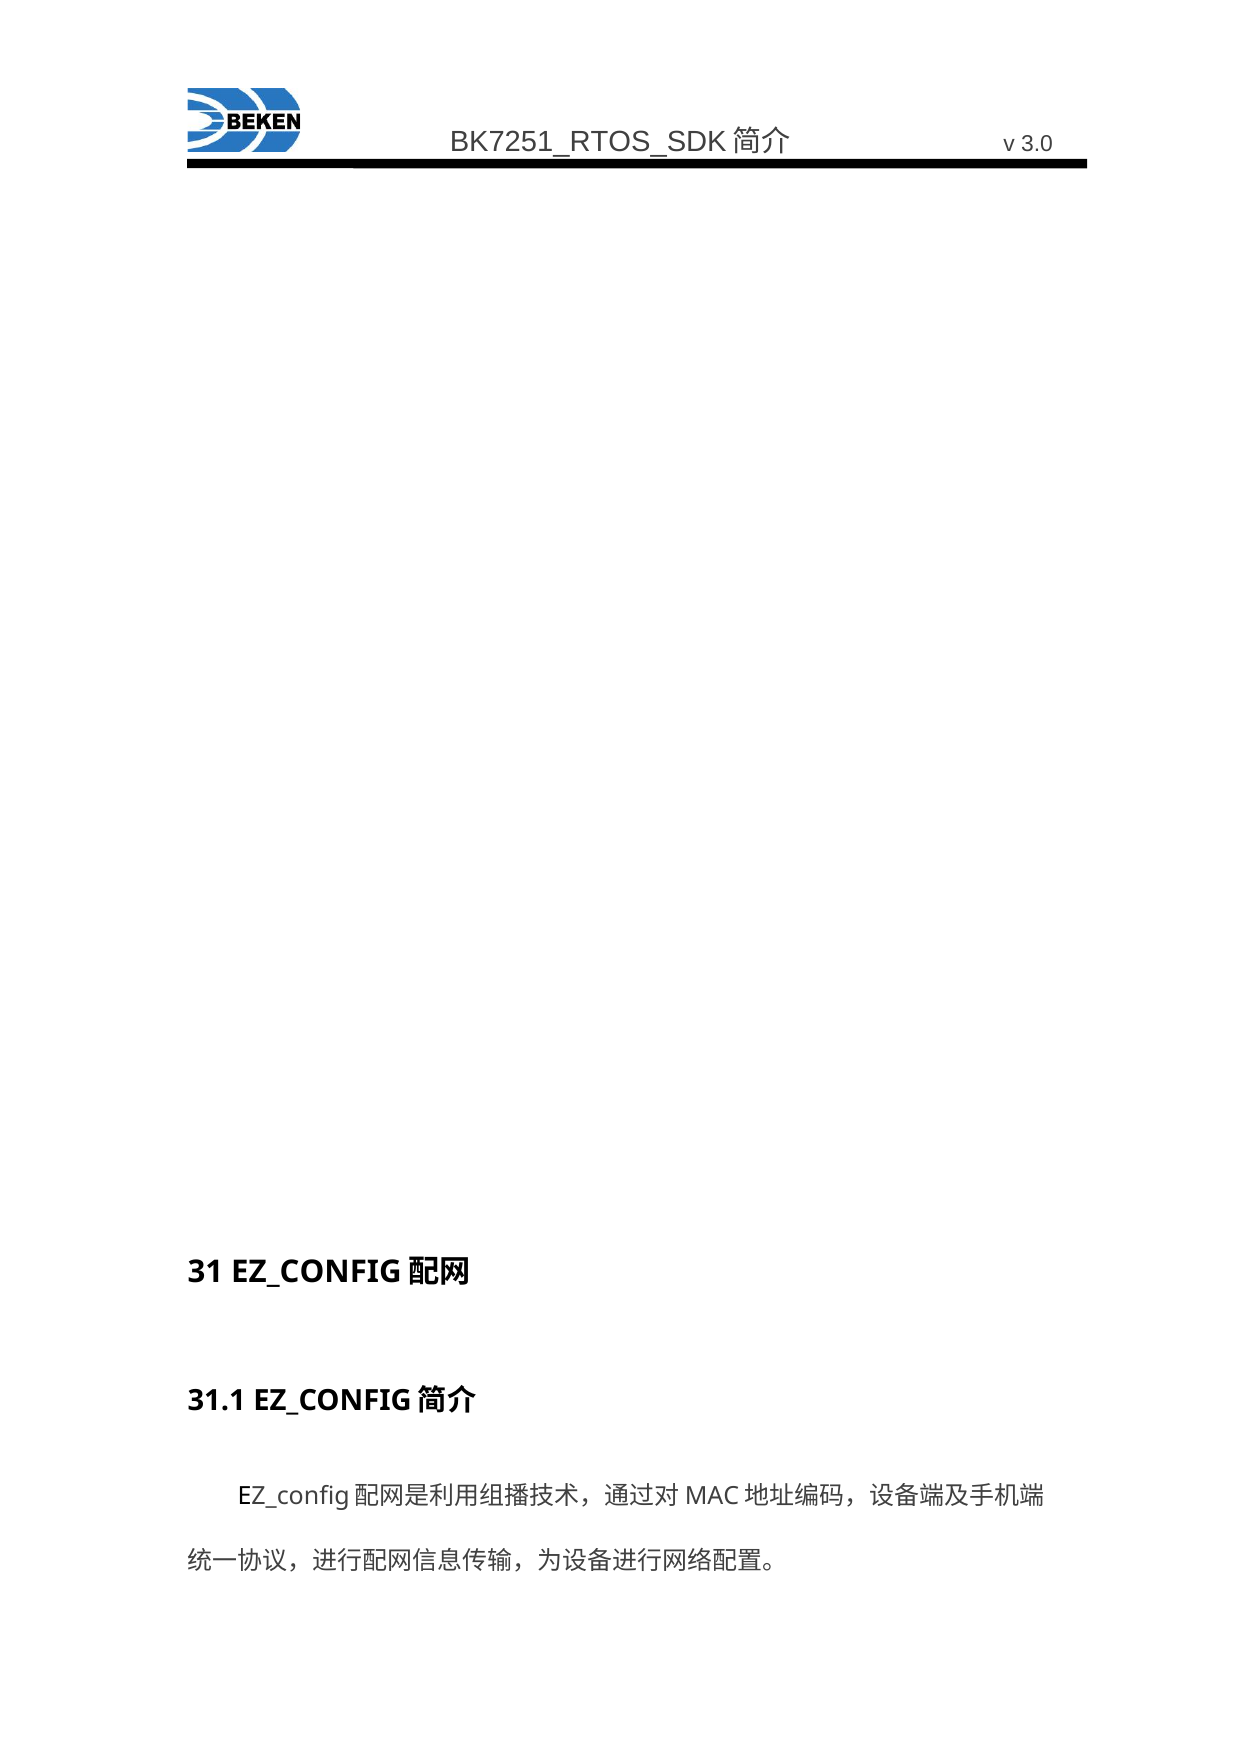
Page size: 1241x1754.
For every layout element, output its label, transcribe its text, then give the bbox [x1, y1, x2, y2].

picture [187, 88, 300, 152]
subtitle 31 EZ_CONFIG配网 [187, 1236, 1053, 1301]
subtitle 31.1 EZ_CONFIG简介 [187, 1365, 1053, 1430]
text EZ_config配网是利用组播技术，通过对MAC地址编码，设备端及手机端统一协议，进行配网信息传输，为设备进行网络配置。 [187, 1461, 1053, 1591]
